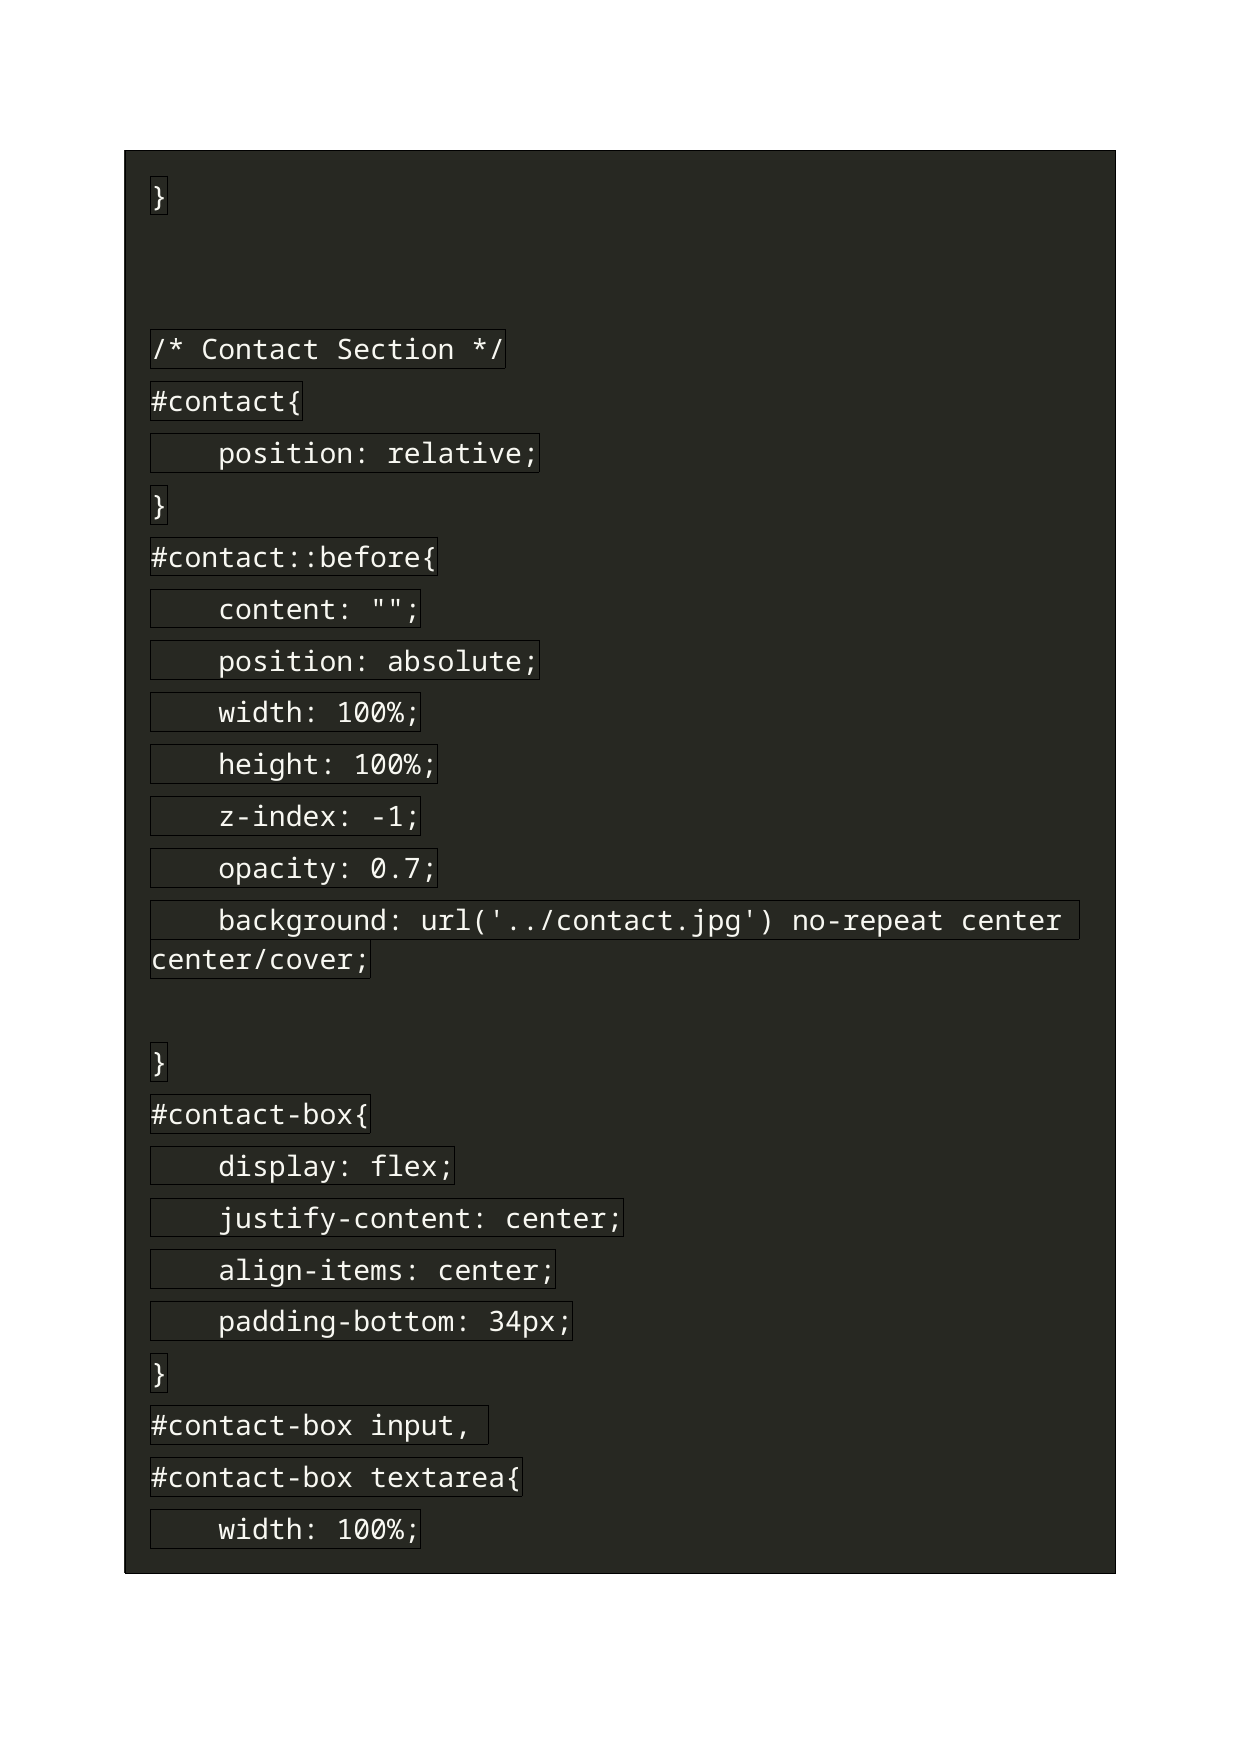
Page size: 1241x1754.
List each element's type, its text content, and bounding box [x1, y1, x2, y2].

text opacity: 0.7; [126, 822, 1115, 874]
text } [126, 1016, 1115, 1068]
text align-items: center; [126, 1224, 1115, 1276]
text } [126, 1327, 1115, 1379]
text #contact-box input, [126, 1379, 1115, 1431]
text /* Contact Section */ [126, 303, 1115, 355]
text height: 100%; [126, 718, 1115, 770]
text display: flex; [126, 1120, 1115, 1172]
text background: url('../contact.jpg') no-repeat center center/cover; [126, 874, 1115, 965]
text #contact-box textarea{ [126, 1431, 1115, 1483]
text #contact{ [126, 355, 1115, 407]
text } [126, 459, 1115, 511]
text #contact::before{ [126, 511, 1115, 563]
text } [126, 151, 1115, 202]
text position: absolute; [126, 615, 1115, 667]
text padding-bottom: 34px; [126, 1276, 1115, 1327]
text position: relative; [126, 407, 1115, 459]
text #contact-box{ [126, 1068, 1115, 1120]
text width: 100%; [126, 667, 1115, 718]
text width: 100%; [126, 1483, 1115, 1573]
text z-index: -1; [126, 770, 1115, 822]
text justify-content: center; [126, 1172, 1115, 1224]
text content: ""; [126, 563, 1115, 615]
